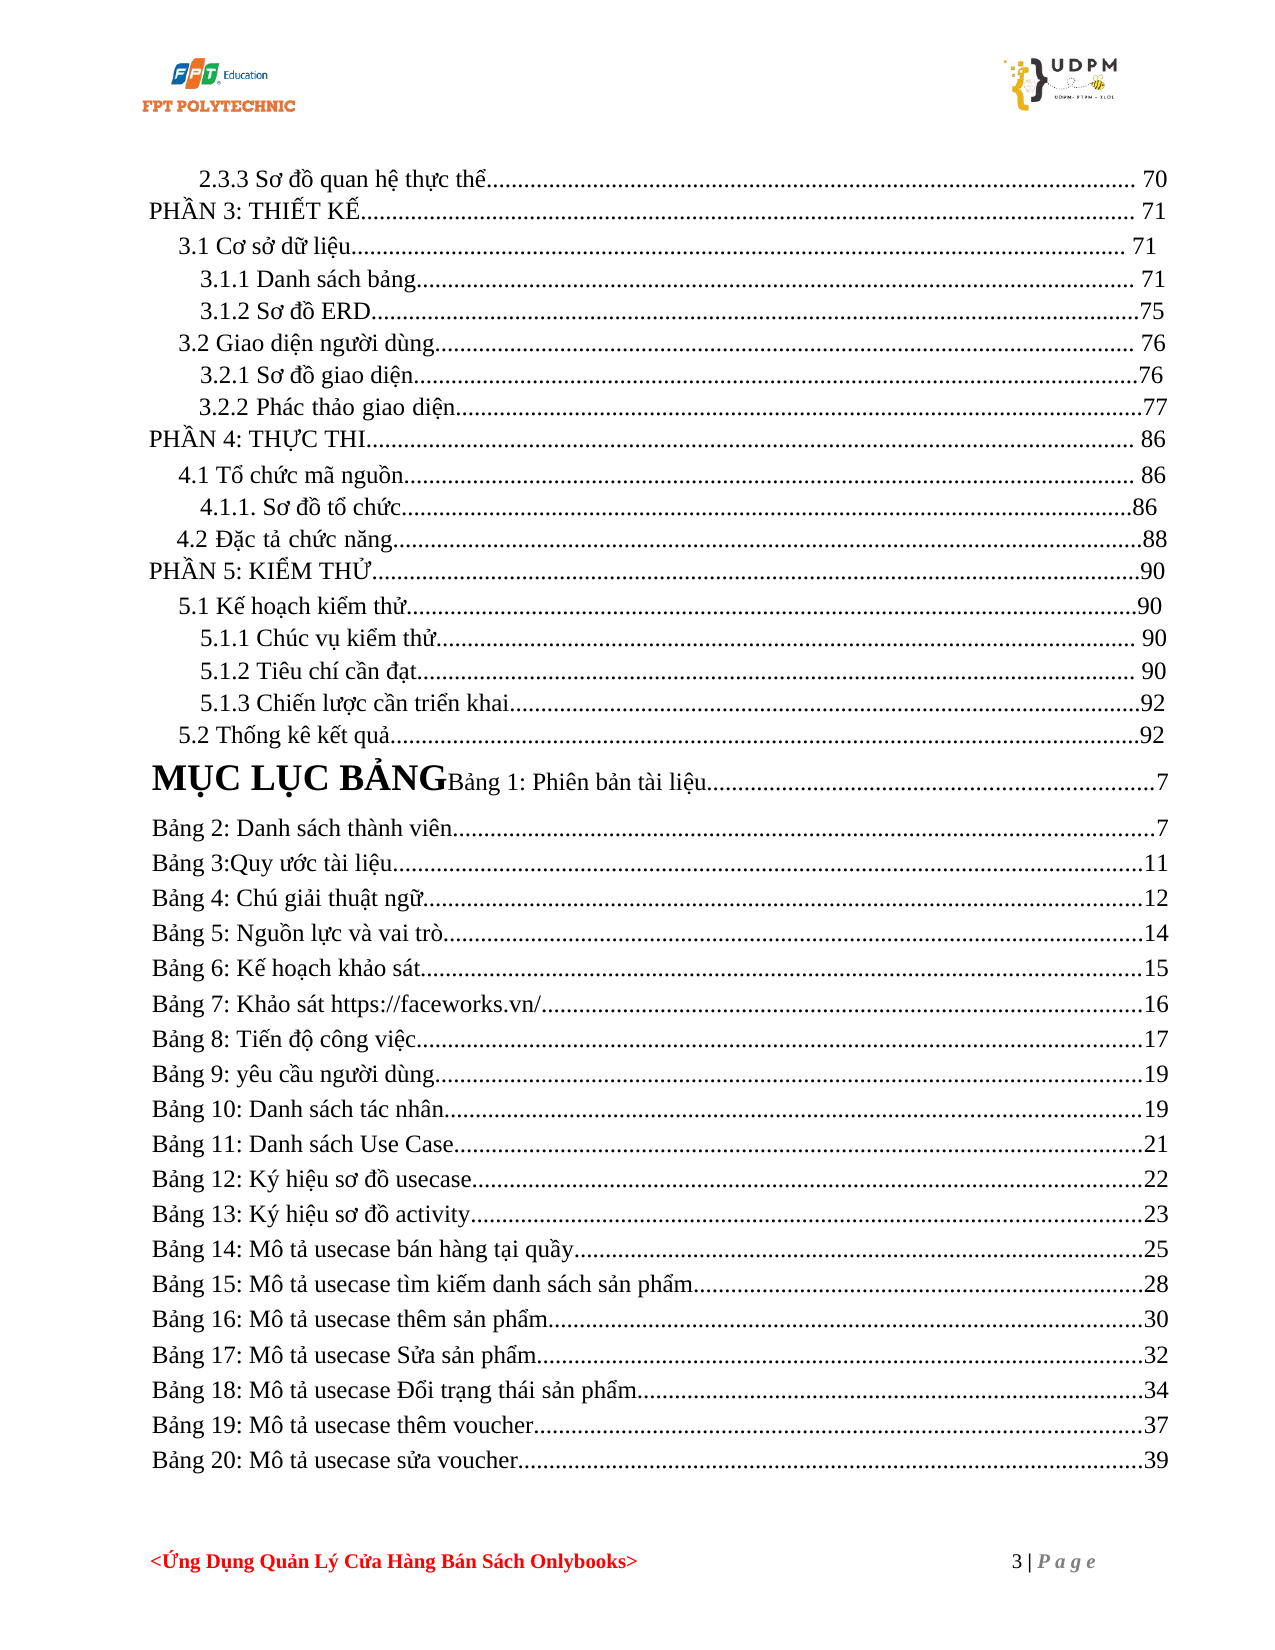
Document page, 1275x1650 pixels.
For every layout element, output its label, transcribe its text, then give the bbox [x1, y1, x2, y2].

text 5.1.2 Tiêu chí cần đạt................................................................................................................... 90 [200, 656, 1168, 684]
text 4.1 Tổ chức mã nguồn..................................................................................................................... 86 [178, 460, 1168, 488]
text 4.2 Đặc tả chức năng........................................................................................................................88 PHẦN 5: KIỂM THỬ...........................................................................................................................90 [148, 524, 1168, 585]
text 5.1 Kế hoạch kiểm thử.....................................................................................................................90 [178, 591, 1168, 620]
text 2.3.3 Sơ đồ quan hệ thực thể........................................................................................................ 70 PHẦN 3: THIẾT KẾ............................................................................................................................ 71 [148, 164, 1168, 225]
text 5.1.3 Chiến lược cần triển khai.....................................................................................................92 [200, 688, 1168, 717]
text 3.1.1 Danh sách bảng................................................................................................................... 71 [200, 264, 1168, 292]
picture [1003, 58, 1117, 111]
picture [142, 58, 296, 112]
text 5.1.1 Chúc vụ kiểm thử................................................................................................................ 90 [200, 623, 1168, 652]
text 4.1.1. Sơ đồ tổ chức.....................................................................................................................86 [200, 492, 1168, 521]
text 5.2 Thống kê kết quả........................................................................................................................92 [178, 720, 1168, 749]
text 3.2.2 Phác thảo giao diện..............................................................................................................77 PHẦN 4: THỰC THI........................................................................................................................... 86 [148, 392, 1168, 453]
text 3.1 Cơ sở dữ liệu............................................................................................................................ 71 [178, 231, 1168, 260]
text 3.2 Giao diện người dùng................................................................................................................ 76 [178, 328, 1168, 357]
text 3.2.1 Sơ đồ giao diện....................................................................................................................76 [200, 360, 1168, 389]
text 3.1.2 Sơ đồ ERD...........................................................................................................................75 [200, 296, 1168, 324]
